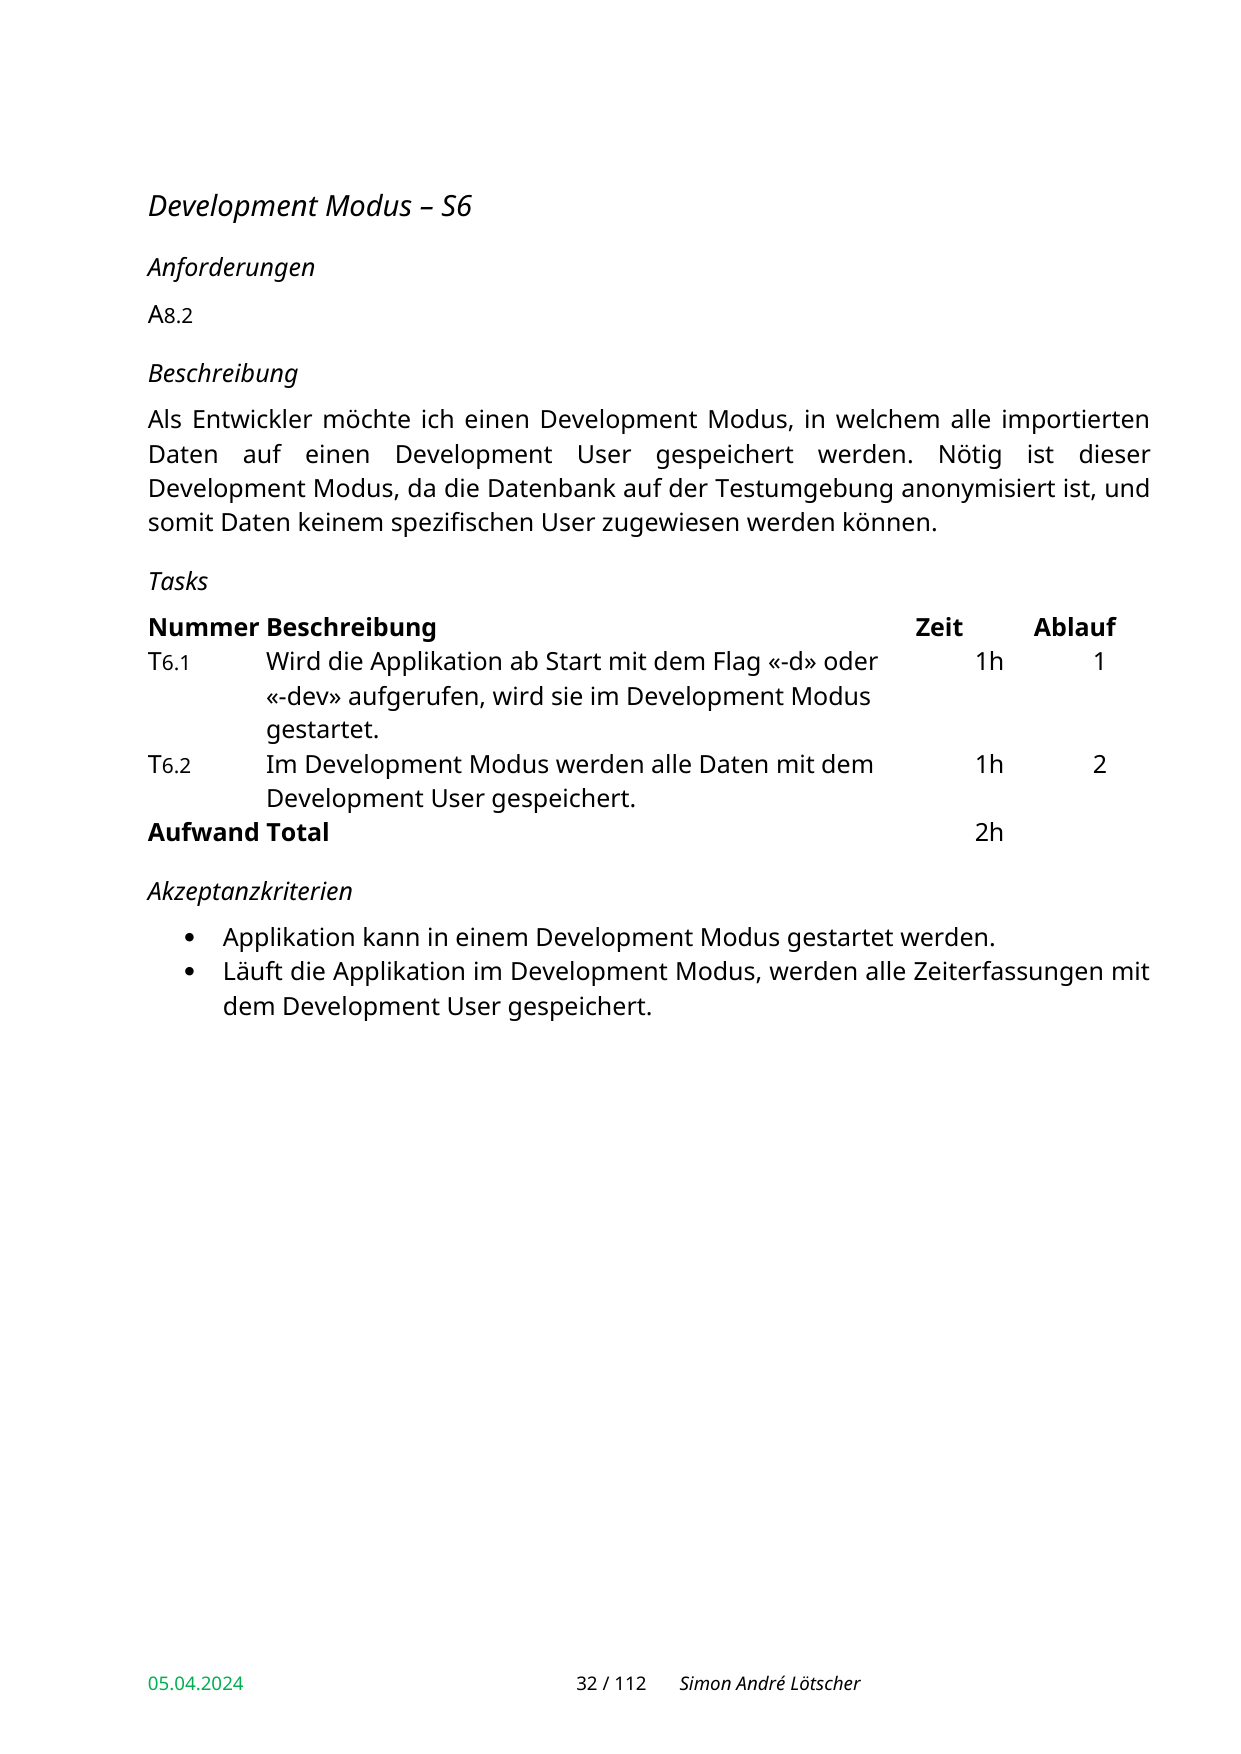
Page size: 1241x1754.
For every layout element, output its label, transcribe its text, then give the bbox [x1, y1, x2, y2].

list Läuft die Applikation im Development Modus, werden alle Zeiterfassungen mit dem Development User gespeichert. [185, 954, 1152, 1022]
text A8.2 [148, 297, 1152, 331]
text «-dev» aufgerufen, wird sie im Development Modus [148, 678, 1152, 712]
title Beschreibung [148, 356, 1152, 390]
text Nummer Beschreibung Zeit Ablauf [148, 610, 1152, 644]
title Tasks [148, 563, 1152, 597]
text T6.2 Im Development Modus werden alle Daten mit dem 1h 2 [148, 746, 1152, 780]
text Development User gespeichert. [207, 780, 1152, 814]
text Als Entwickler möchte ich einen Development Modus, in welchem alle importierten Daten auf einen Development User gespeichert werden. Nötig ist dieser Development Modus, da die Datenbank auf der Testumgebung anonymisiert ist, und somit Daten keinem spezifischen User zugewiesen werden können. [148, 402, 1152, 538]
text Development Modus – S6 [148, 185, 1152, 225]
title Akzeptanzkriterien [148, 873, 1152, 907]
text gestartet. [207, 712, 1152, 746]
text Aufwand Total 2h [148, 814, 1152, 848]
list Applikation kann in einem Development Modus gestartet werden. [185, 920, 1152, 954]
title Anforderungen [148, 250, 1152, 284]
text T6.1 Wird die Applikation ab Start mit dem Flag «-d» oder 1h 1 [148, 644, 1152, 678]
